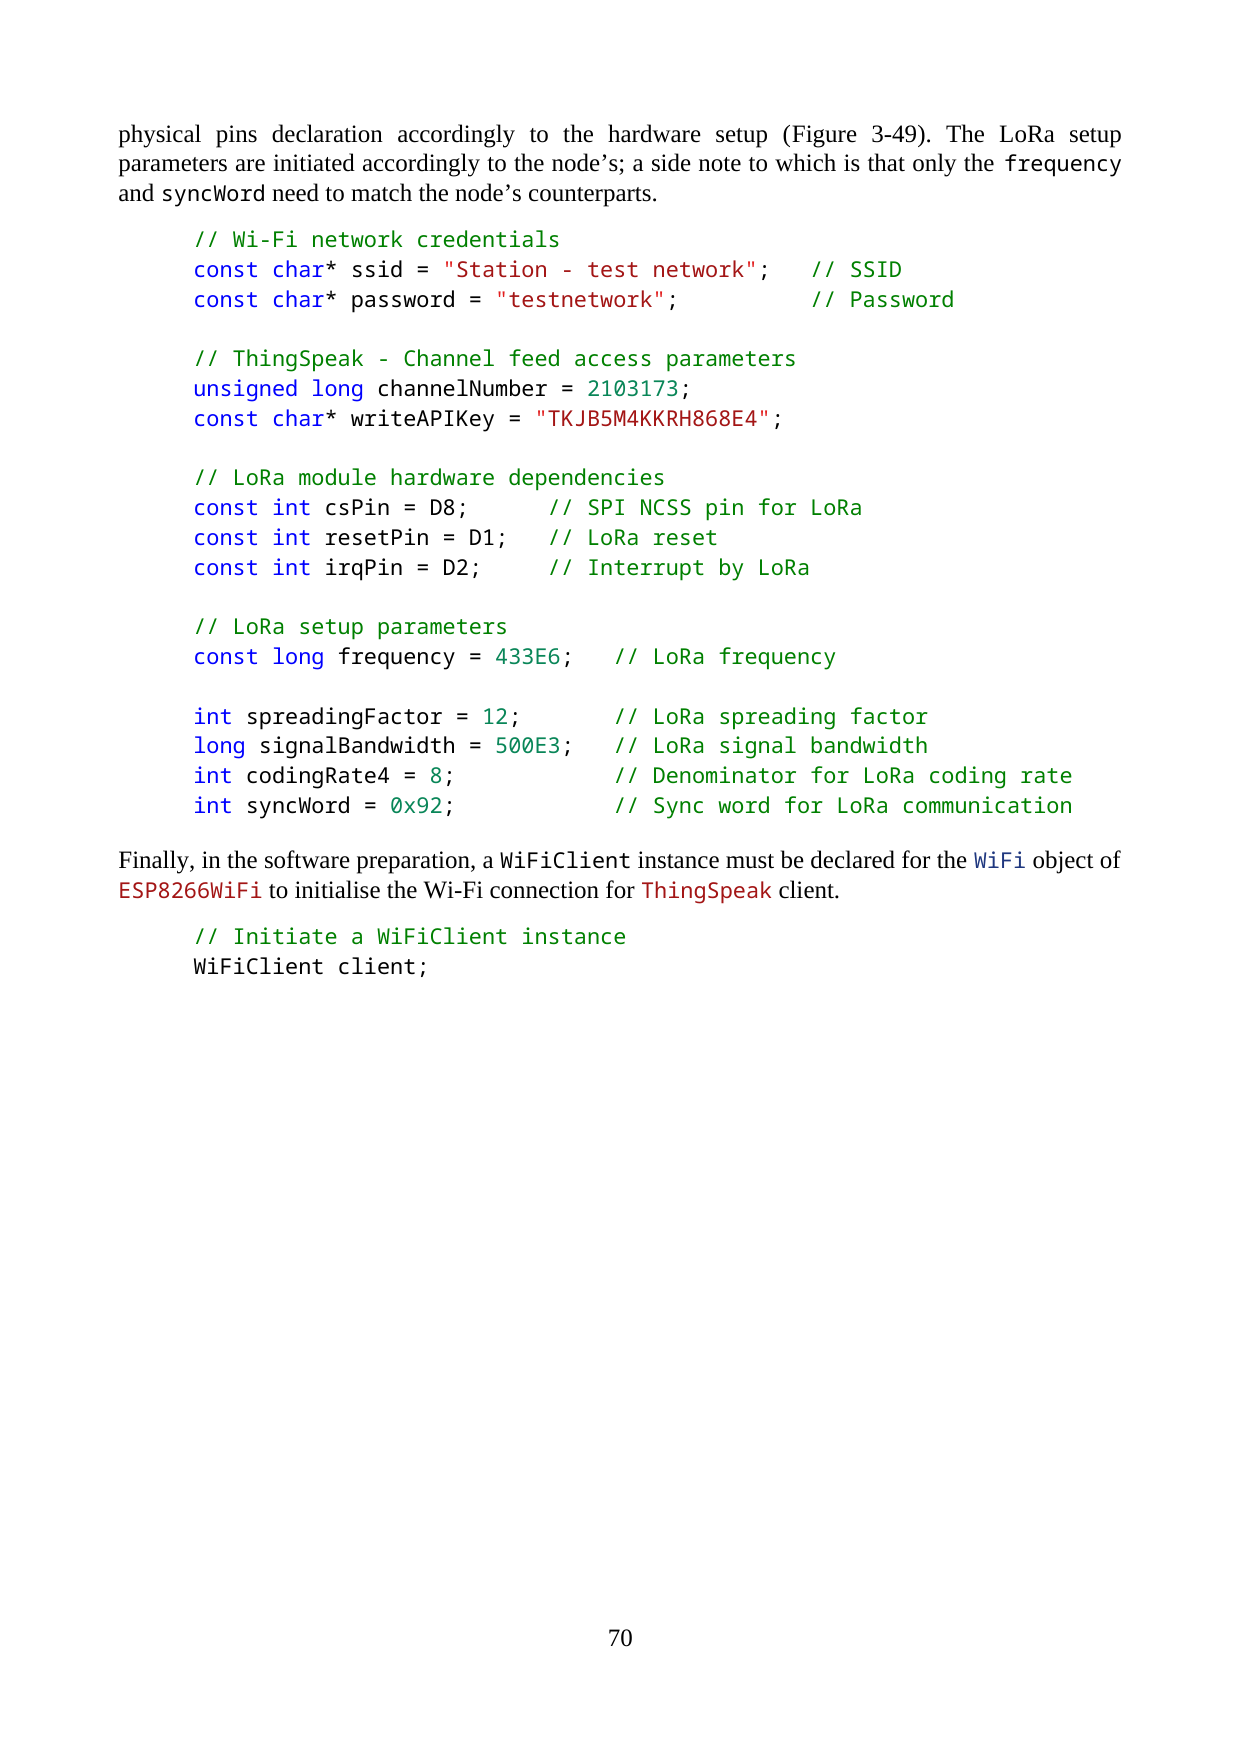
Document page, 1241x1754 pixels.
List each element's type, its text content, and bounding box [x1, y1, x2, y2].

text long signalBandwidth = 500E3; // LoRa signal bandwidth [118, 731, 1122, 760]
text // ThingSpeak - Channel feed access parameters [118, 343, 1122, 373]
text unsigned long channelNumber = 2103173; [118, 373, 1122, 403]
text Finally, in the software preparation, a WiFiClient instance must be declared for the WiFi object of ESP8266WiFi to initialise the Wi-Fi connection for ThingSpeak client. [118, 845, 1122, 904]
text int syncWord = 0x92; // Sync word for LoRa communication [118, 790, 1122, 820]
text // LoRa module hardware dependencies [118, 462, 1122, 492]
text const int csPin = D8; // SPI NCSS pin for LoRa [118, 492, 1122, 522]
text const long frequency = 433E6; // LoRa frequency [118, 641, 1122, 671]
text const int resetPin = D1; // LoRa reset [118, 522, 1122, 552]
text const char* ssid = "Station - test network"; // SSID [118, 254, 1122, 284]
text int codingRate4 = 8; // Denominator for LoRa coding rate [118, 760, 1122, 790]
text // Initiate a WiFiClient instance [118, 921, 1122, 951]
text // LoRa setup parameters [118, 611, 1122, 641]
text int spreadingFactor = 12; // LoRa spreading factor [118, 701, 1122, 731]
text const char* password = "testnetwork"; // Password [118, 284, 1122, 313]
text // Wi-Fi network credentials [118, 224, 1122, 254]
text const char* writeAPIKey = "TKJB5M4KKRH868E4"; [118, 403, 1122, 433]
text const int irqPin = D2; // Interrupt by LoRa [118, 552, 1122, 582]
text WiFiClient client; [118, 951, 1122, 981]
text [118, 118, 1122, 207]
